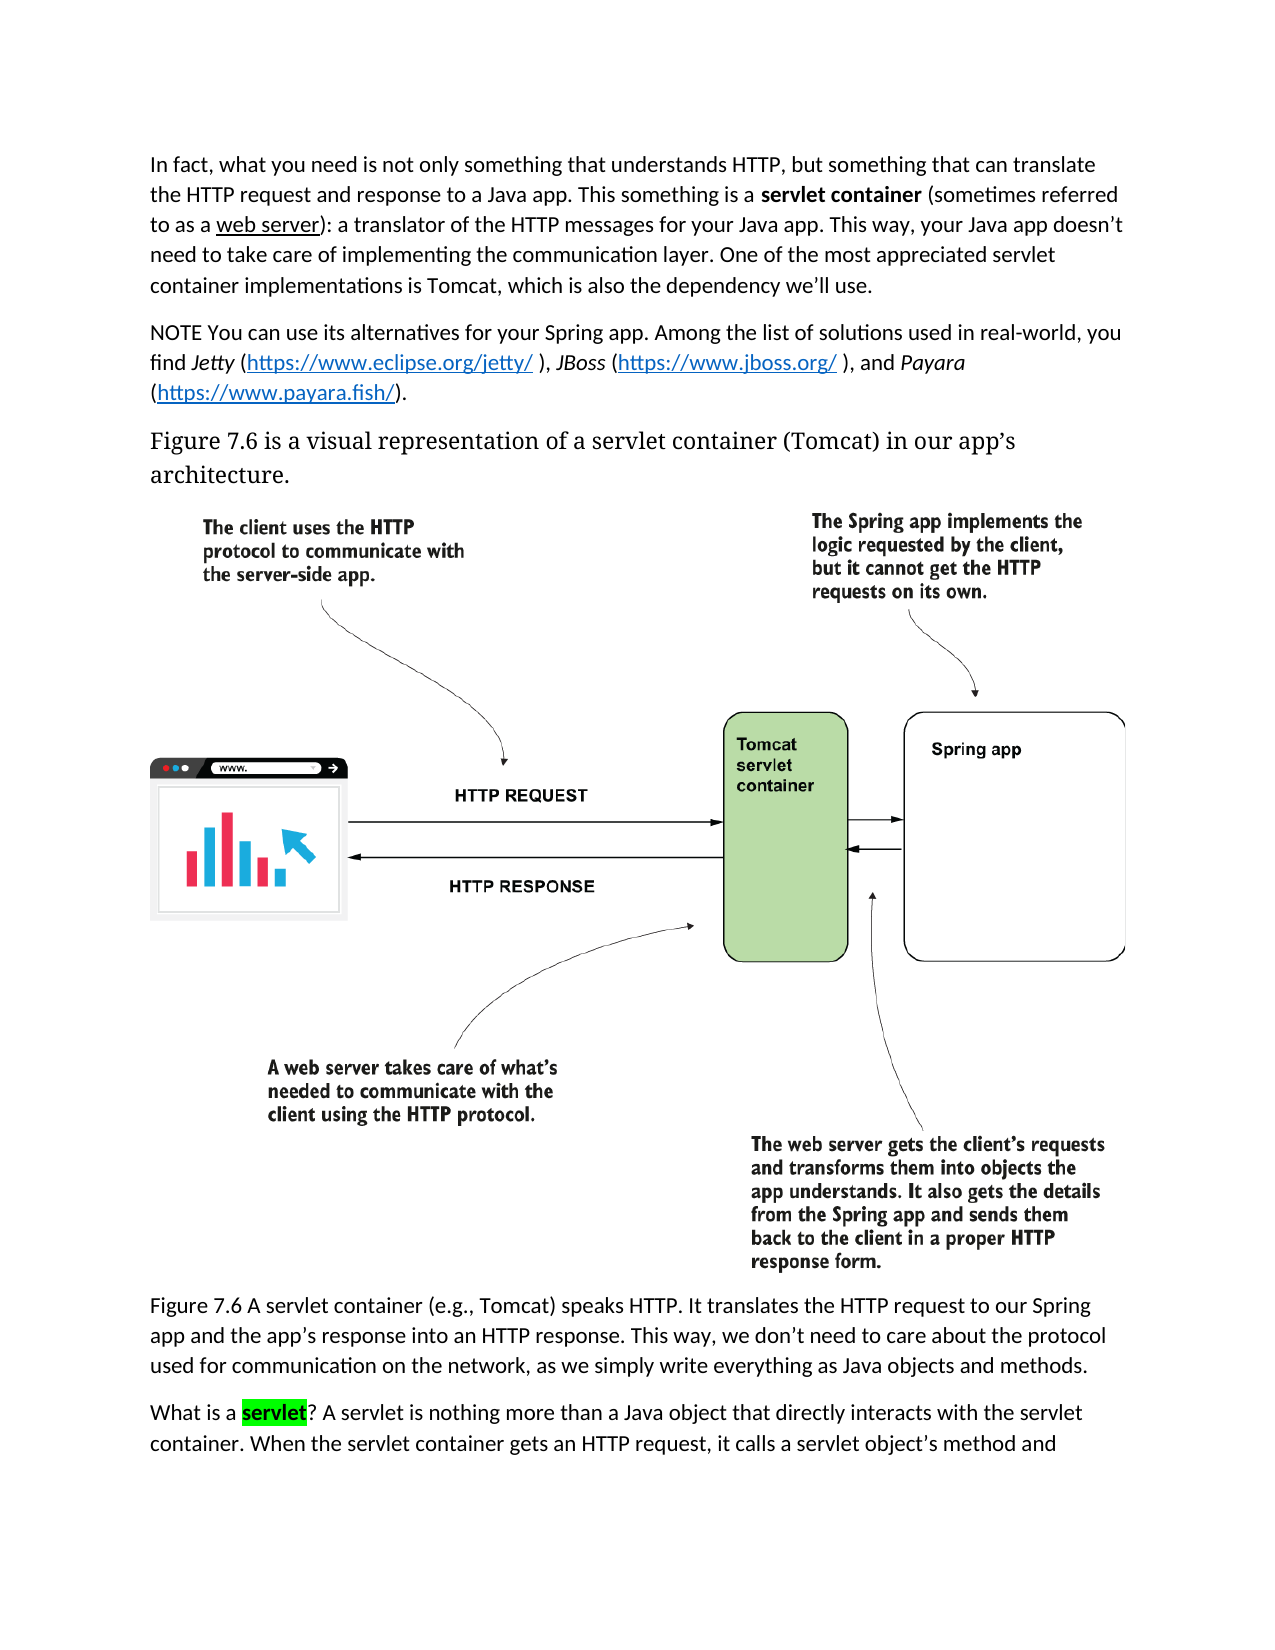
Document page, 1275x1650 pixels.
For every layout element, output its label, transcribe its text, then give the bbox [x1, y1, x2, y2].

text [150, 1398, 1125, 1457]
text Figure 7.6 is a visual representation of a servlet container (Tomcat) in our app’s architecture. [150, 425, 1125, 490]
text NOTE You can use its alternatives for your Spring app. Among the list of solutions used in real-world, you find Jetty (https://www.eclipse.org/jetty/ ), JBoss (https://www.jboss.org/ ), and Payara (https://www.payara.fish/). [150, 318, 1125, 406]
text Figure 7.6 A servlet container (e.g., Tomcat) speaks HTTP. It translates the HTTP request to our Spring app and the app’s response into an HTTP response. This way, we don’t need to care about the protocol used for communication on the network, as we simply write everything as Java objects and methods. [150, 1291, 1125, 1379]
text In fact, what you need is not only something that understands HTTP, but something that can translate the HTTP request and response to a Java app. This something is a servlet container (sometimes referred to as a web server): a translator of the HTTP messages for your Java app. This way, your Java app doesn’t need to take care of implementing the communication layer. One of the most appreciated servlet container implementations is Tomcat, which is also the dependency we’ll use. [150, 150, 1125, 299]
picture [150, 509, 1125, 1273]
